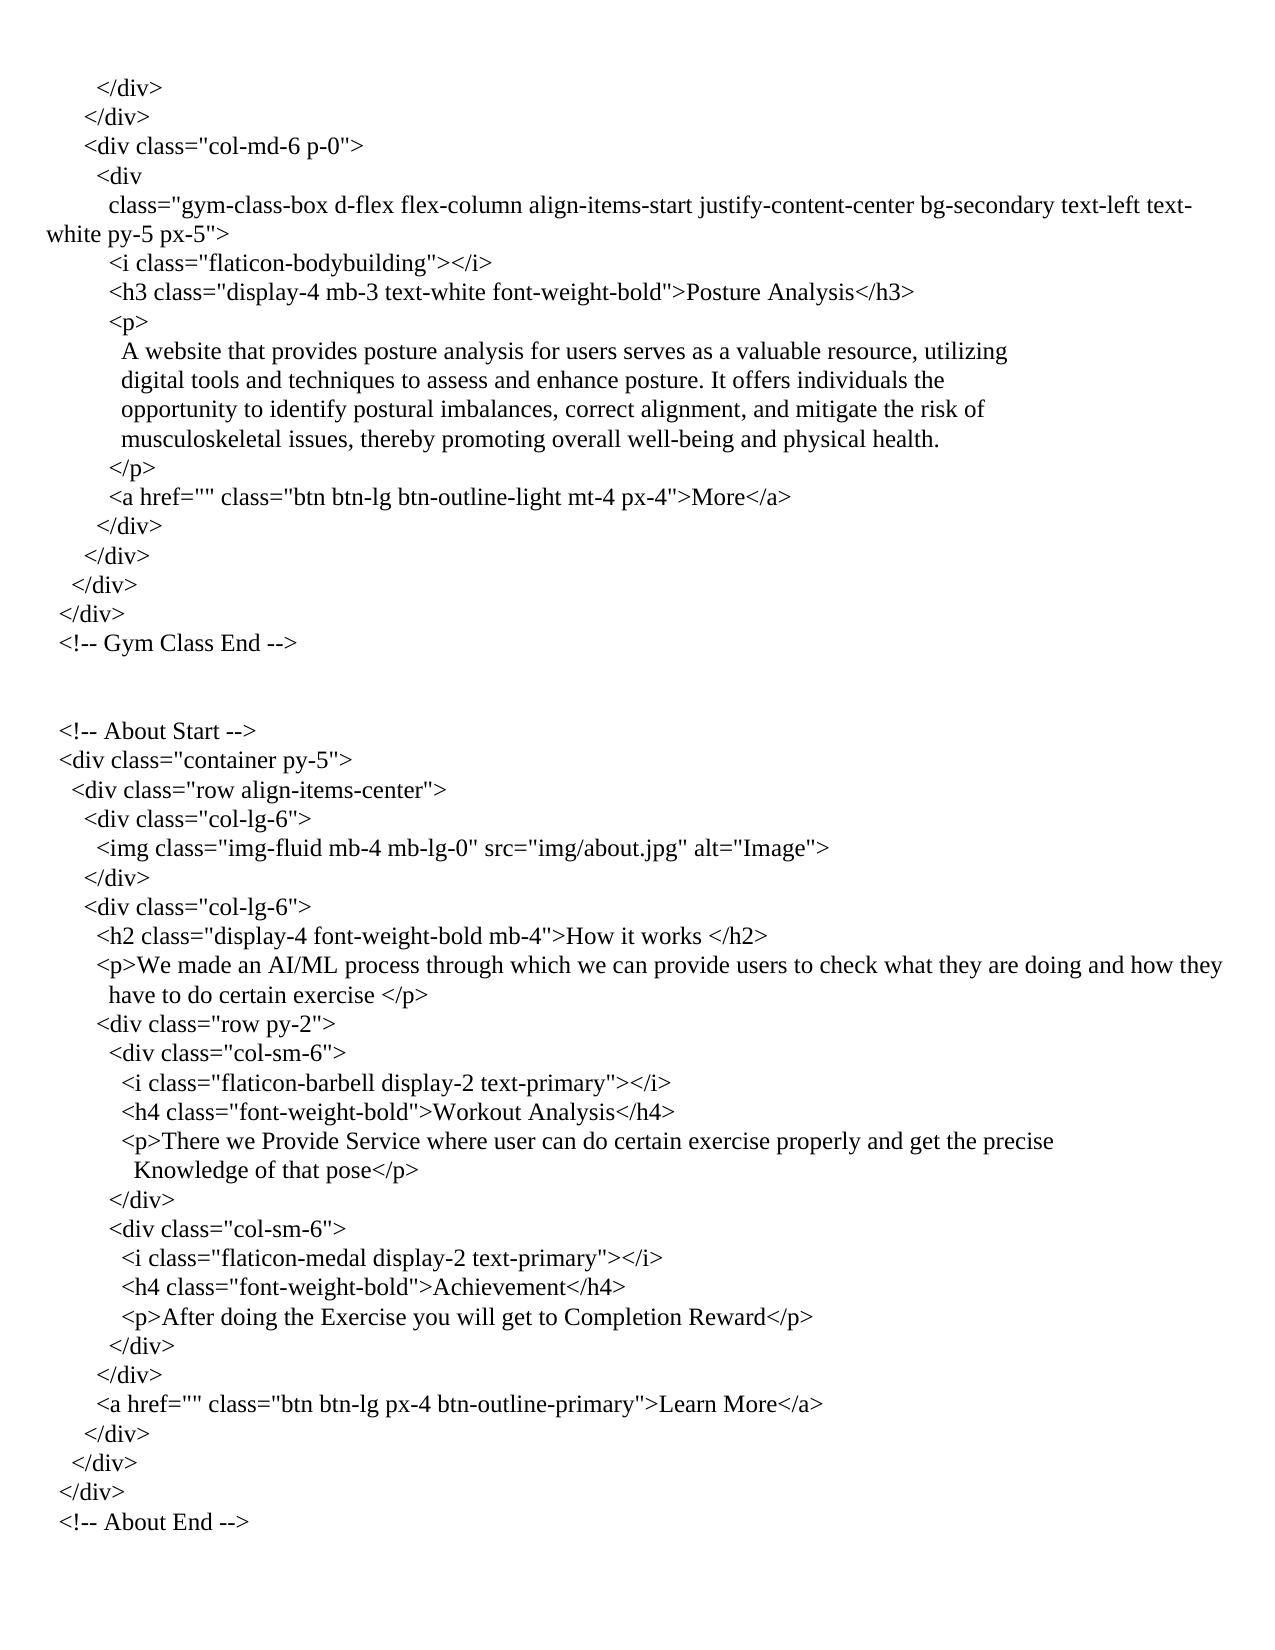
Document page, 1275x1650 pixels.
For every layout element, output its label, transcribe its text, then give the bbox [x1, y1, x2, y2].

text </div> [46, 570, 1225, 599]
text </div> [46, 1448, 1225, 1477]
text </div> [46, 1477, 1225, 1506]
text </div> [46, 102, 1225, 131]
text digital tools and techniques to assess and enhance posture. It offers individuals the [46, 365, 1225, 394]
text Knowledge of that pose</p> [46, 1155, 1225, 1184]
text class="gym-class-box d-flex flex-column align-items-start justify-content-center bg-secondary text-left text-white py-5 px-5"> [46, 190, 1225, 247]
text <i class="flaticon-barbell display-2 text-primary"></i> [46, 1068, 1225, 1096]
text <h4 class="font-weight-bold">Workout Analysis</h4> [46, 1097, 1225, 1126]
text <h3 class="display-4 mb-3 text-white font-weight-bold">Posture Analysis</h3> [46, 277, 1225, 306]
text <div [46, 161, 1225, 189]
text <a href="" class="btn btn-lg px-4 btn-outline-primary">Learn More</a> [46, 1389, 1225, 1418]
text opportunity to identify postural imbalances, correct alignment, and mitigate the risk of [46, 394, 1225, 423]
text <h2 class="display-4 font-weight-bold mb-4">How it works </h2> [46, 921, 1225, 950]
text <div class="row py-2"> [46, 1009, 1225, 1038]
text <img class="img-fluid mb-4 mb-lg-0" src="img/about.jpg" alt="Image"> [46, 833, 1225, 862]
text </div> [46, 863, 1225, 891]
text musculoskeletal issues, thereby promoting overall well-being and physical health. [46, 424, 1225, 452]
text </div> [46, 541, 1225, 569]
text <!-- About Start --> [46, 716, 1225, 745]
text <div class="col-lg-6"> [46, 892, 1225, 921]
text A website that provides posture analysis for users serves as a valuable resource, utilizing [46, 336, 1225, 364]
text <p>We made an AI/ML process through which we can provide users to check what they are doing and how they [46, 951, 1225, 979]
text <div class="col-sm-6"> [46, 1038, 1225, 1067]
text </div> [46, 511, 1225, 540]
text </div> [46, 1419, 1225, 1448]
text <p>After doing the Exercise you will get to Completion Reward</p> [46, 1302, 1225, 1331]
text </div> [46, 1331, 1225, 1360]
text <h4 class="font-weight-bold">Achievement</h4> [46, 1272, 1225, 1301]
text <div class="col-md-6 p-0"> [46, 131, 1225, 160]
text <!-- About End --> [46, 1507, 1225, 1535]
text <p>There we Provide Service where user can do certain exercise properly and get the precise [46, 1126, 1225, 1155]
text <p> [46, 307, 1225, 335]
text <div class="row align-items-center"> [46, 775, 1225, 804]
text <i class="flaticon-bodybuilding"></i> [46, 248, 1225, 277]
text <a href="" class="btn btn-lg btn-outline-light mt-4 px-4">More</a> [46, 482, 1225, 511]
text </div> [46, 1185, 1225, 1213]
text </div> [46, 73, 1225, 102]
text <i class="flaticon-medal display-2 text-primary"></i> [46, 1243, 1225, 1272]
text </p> [46, 453, 1225, 482]
text </div> [46, 1360, 1225, 1389]
text <div class="col-lg-6"> [46, 804, 1225, 833]
text <!-- Gym Class End --> [46, 628, 1225, 657]
text have to do certain exercise </p> [46, 980, 1225, 1008]
text <div class="container py-5"> [46, 746, 1225, 774]
text </div> [46, 599, 1225, 628]
text <div class="col-sm-6"> [46, 1214, 1225, 1243]
